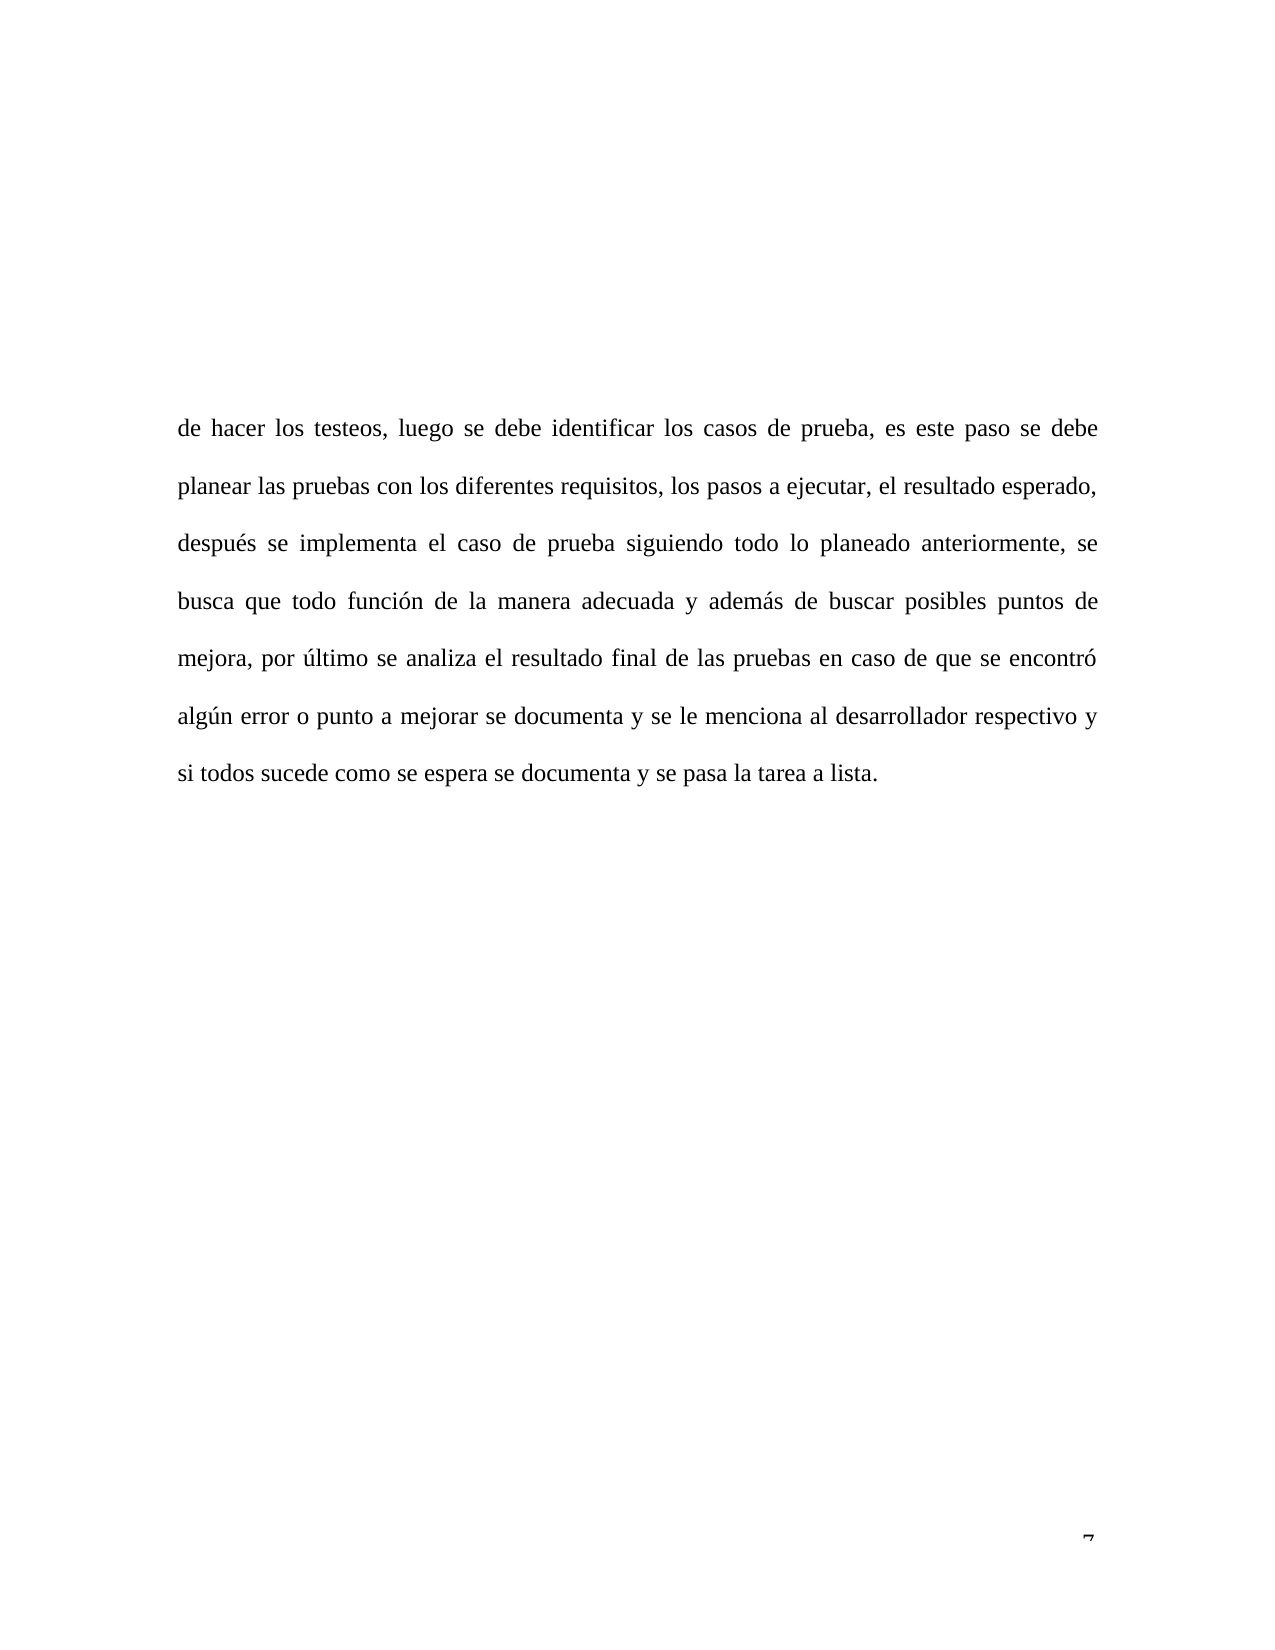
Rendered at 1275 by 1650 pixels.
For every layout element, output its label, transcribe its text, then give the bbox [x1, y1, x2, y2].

text de hacer los testeos, luego se debe identificar los casos de prueba, es este paso se debe planear las pruebas con los diferentes requisitos, los pasos a ejecutar, el resultado esperado, después se implementa el caso de prueba siguiendo todo lo planeado anteriormente, se busca que todo función de la manera adecuada y además de buscar posibles puntos de mejora, por último se analiza el resultado final de las pruebas en caso de que se encontró algún error o punto a mejorar se documenta y se le menciona al desarrollador respectivo y si todos sucede como se espera se documenta y se pasa la tarea a lista. [177, 413, 1098, 787]
